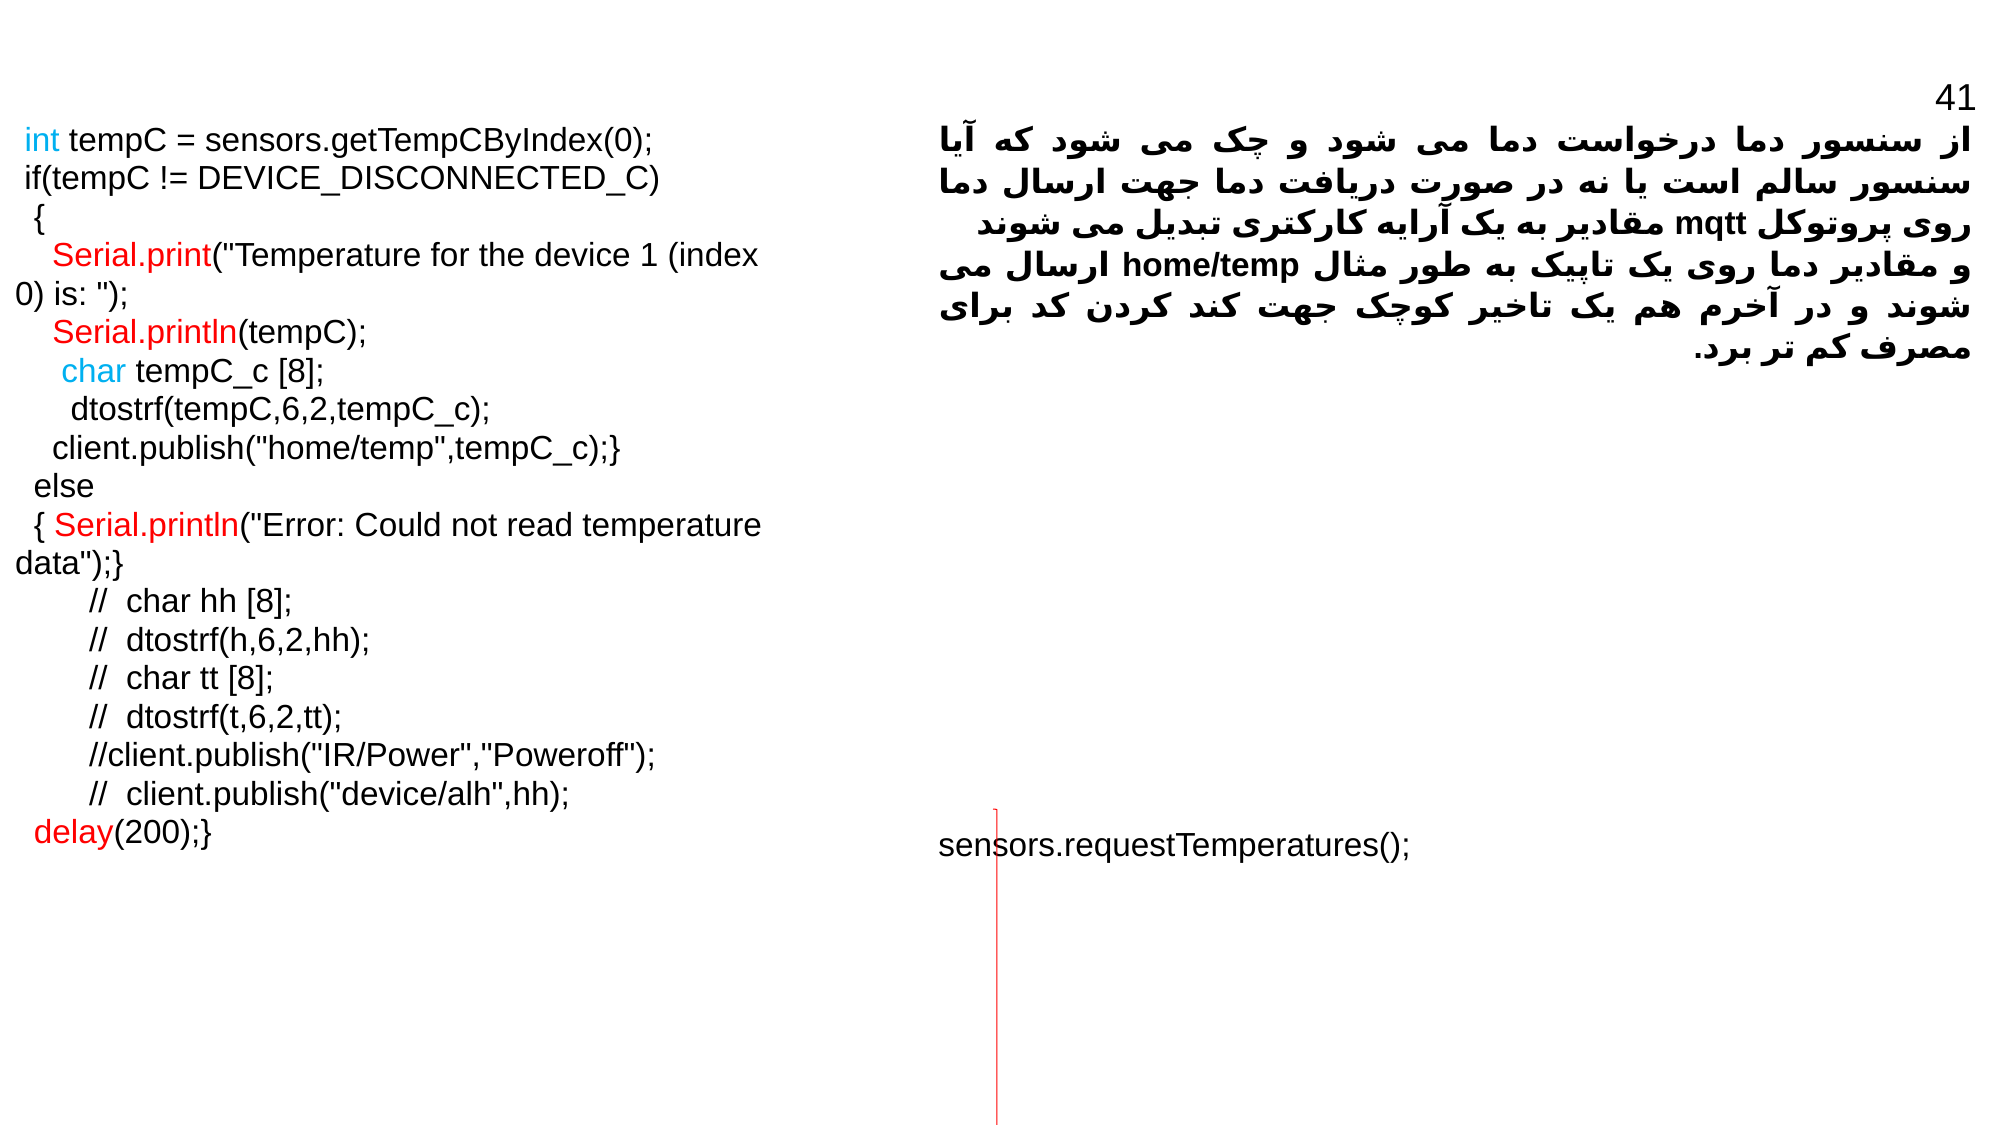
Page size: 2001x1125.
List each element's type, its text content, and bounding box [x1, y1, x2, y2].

text { Serial.println("Error: Could not read temperature data");} [15, 504, 768, 581]
text dtostrf(tempC,6,2,tempC_c); [15, 389, 768, 428]
text sensors.requestTemperatures(); [998, 825, 1982, 863]
text sensors.requestTemperatures(); [938, 825, 996, 863]
text int tempC = sensors.getTempCByIndex(0); [15, 120, 768, 159]
text // client.publish("device/alh",hh); [15, 774, 768, 812]
text client.publish("home/temp",tempC_c);} [15, 428, 768, 466]
text // char hh [8]; [15, 581, 768, 620]
text // dtostrf(t,6,2,tt); [15, 697, 768, 735]
text // dtostrf(h,6,2,hh); [15, 620, 768, 658]
text Serial.print("Temperature for the device 1 (index 0) is: "); [15, 236, 768, 312]
text // char tt [8]; [15, 658, 768, 697]
text Serial.println(tempC); [15, 312, 768, 351]
text else [15, 466, 768, 504]
text { [15, 197, 768, 236]
text delay(200);} [15, 812, 768, 851]
text //client.publish("IR/Power","Poweroff"); [15, 735, 768, 774]
text و مقادیر دما روی یک تاپیک به طور مثال home/temp ارسال می شوند و در آخرم هم یک تاخیر کوچک جهت کند کردن کد برای مصرف کم تر برد. [938, 244, 1972, 366]
text char tempC_c [8]; [15, 351, 768, 389]
text از سنسور دما درخواست دما می شود و چک می شود که آیا سنسور سالم است یا نه در صورت دریافت دما جهت ارسال دما روی پروتوکل mqtt مقادیر به یک آرایه کارکتری تبدیل می شوند [938, 120, 1972, 242]
text if(tempC != DEVICE_DISCONNECTED_C) [15, 159, 768, 197]
